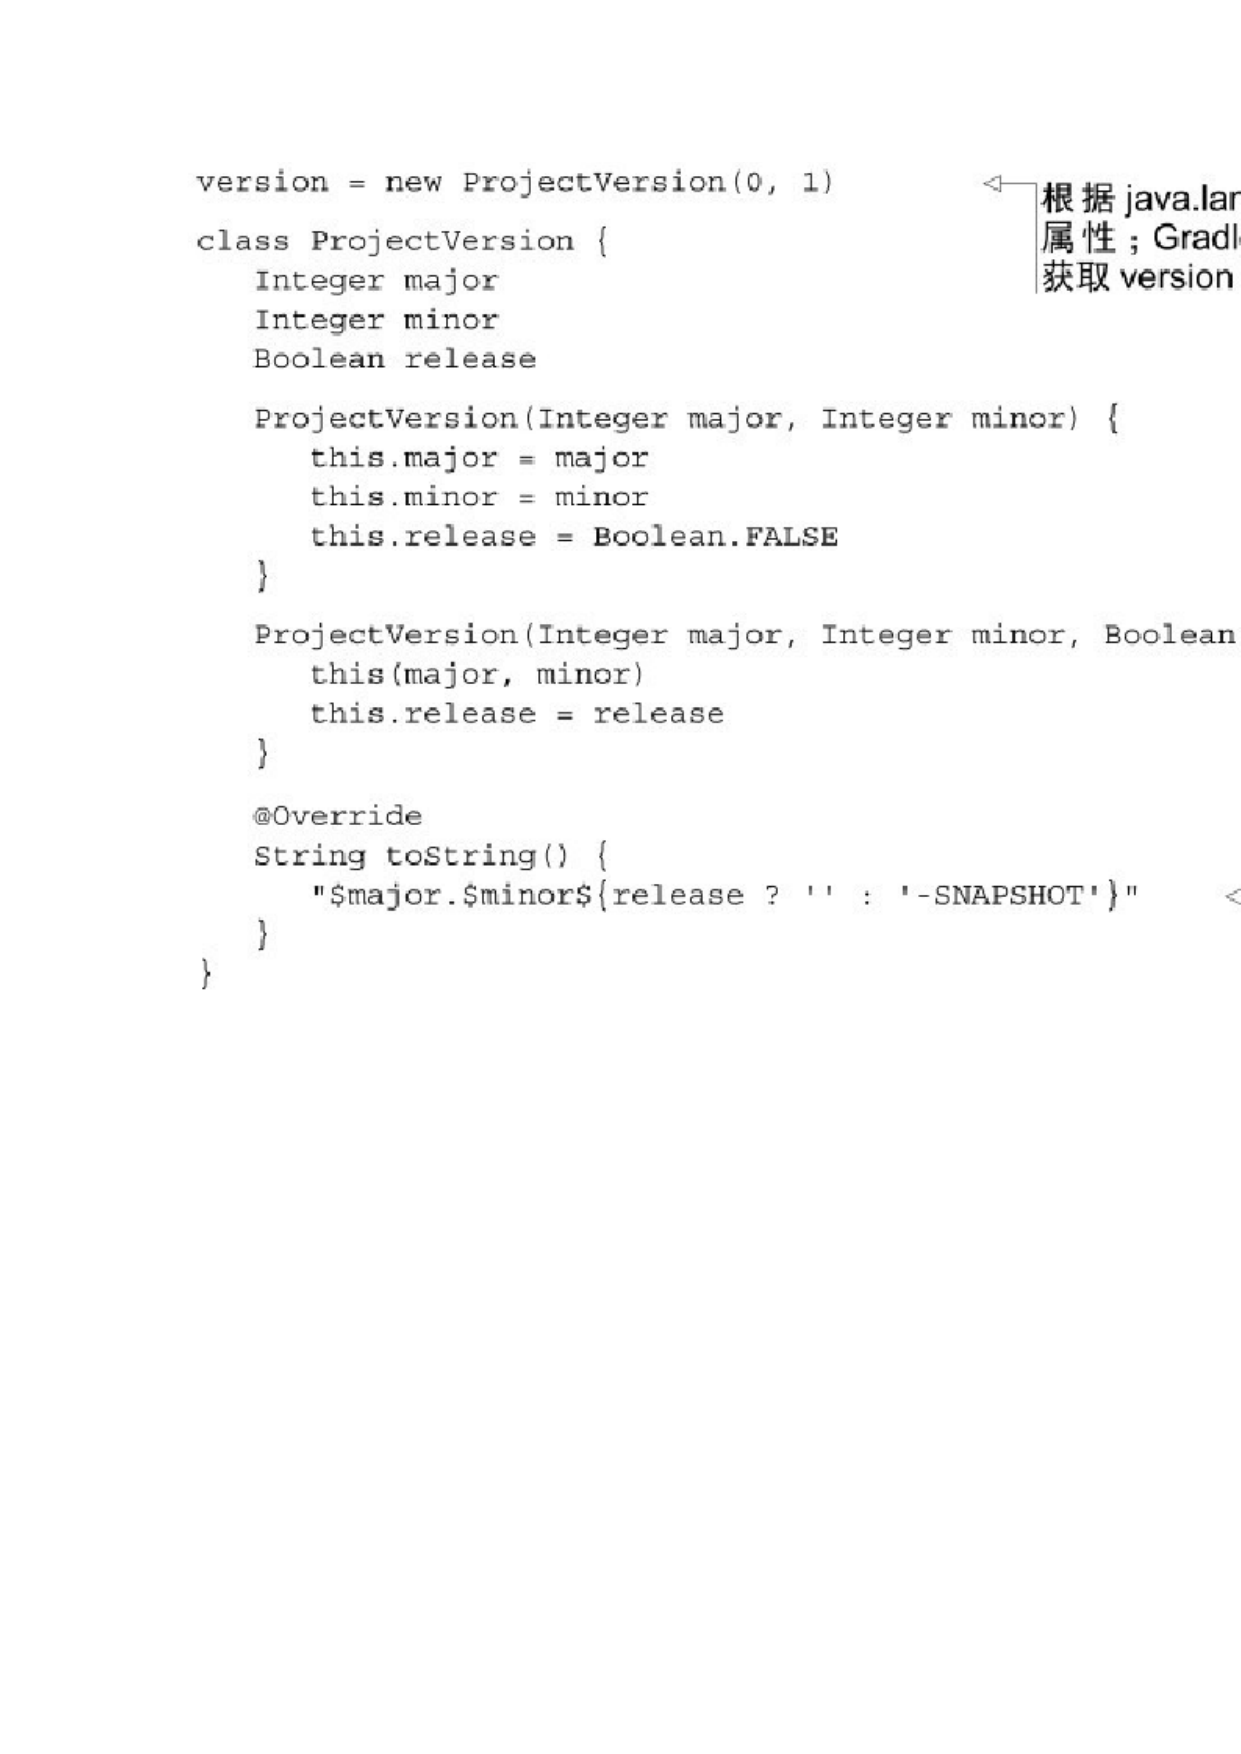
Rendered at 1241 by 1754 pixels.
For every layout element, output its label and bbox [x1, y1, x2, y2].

picture [187, 162, 1241, 991]
